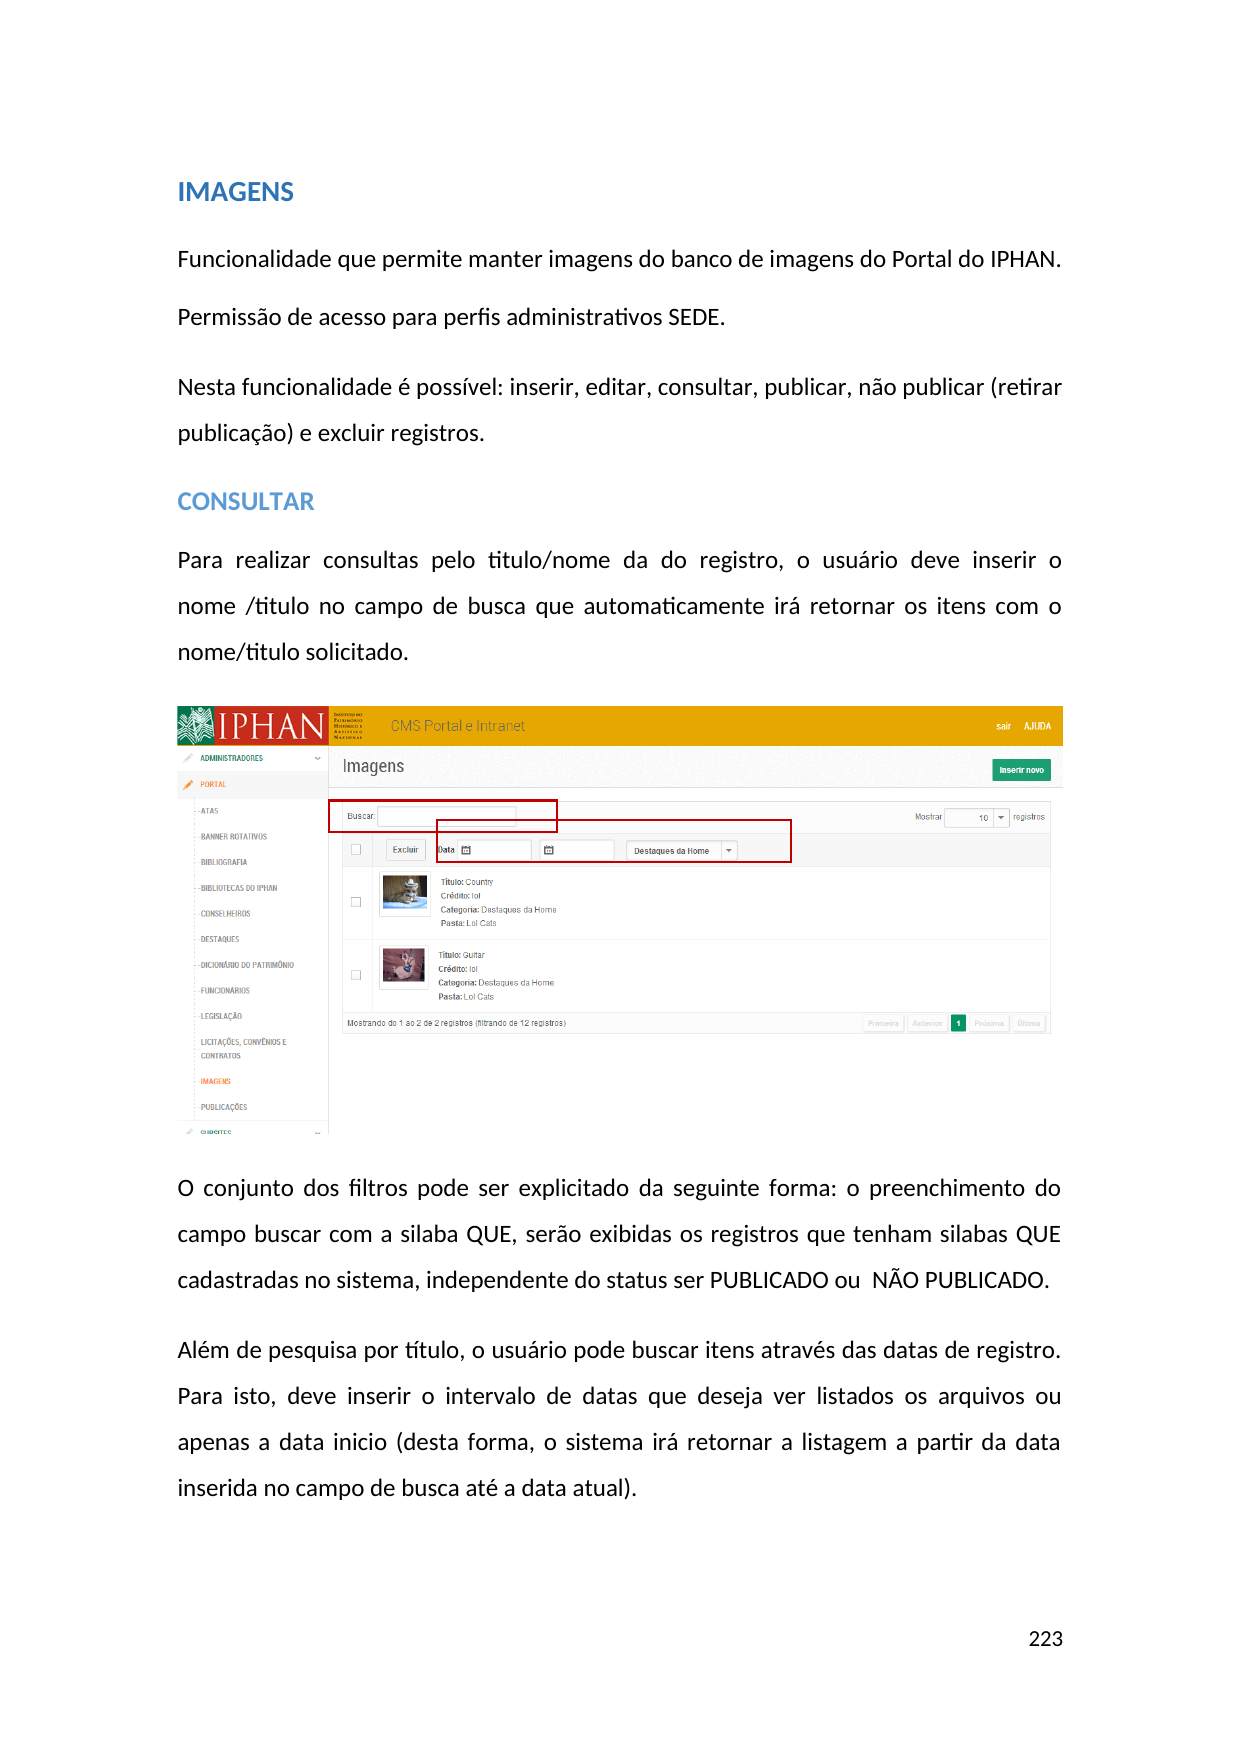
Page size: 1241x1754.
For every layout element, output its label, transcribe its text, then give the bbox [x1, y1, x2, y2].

subtitle IMAGENS [177, 173, 1063, 208]
picture [177, 706, 1063, 1134]
text Para realizar consultas pelo titulo/nome da do registro, o usuário deve inserir o nome /titulo no campo de busca que automaticamente irá retornar os itens com o nome/titulo solicitado. [177, 544, 1063, 666]
text Permissão de acesso para perfis administrativos SEDE. [177, 301, 1063, 331]
text Funcionalidade que permite manter imagens do banco de imagens do Portal do IPHAN. [177, 243, 1063, 273]
text Além de pesquisa por título, o usuário pode buscar itens através das datas de registro. Para isto, deve inserir o intervalo de datas que deseja ver listados os arquivos ou apenas a data inicio (desta forma, o sistema irá retornar a listagem a partir da data inserida no campo de busca até a data atual). [177, 1334, 1063, 1502]
text Nesta funcionalidade é possível: inserir, editar, consultar, publicar, não publicar (retirar publicação) e excluir registros. [177, 371, 1063, 448]
text O conjunto dos filtros pode ser explicitado da seguinte forma: o preenchimento do campo buscar com a silaba QUE, serão exibidas os registros que tenham silabas QUE cadastradas no sistema, independente do status ser PUBLICADO ou NÃO PUBLICADO. [177, 1172, 1063, 1294]
subtitle CONSULTAR [177, 484, 1063, 517]
